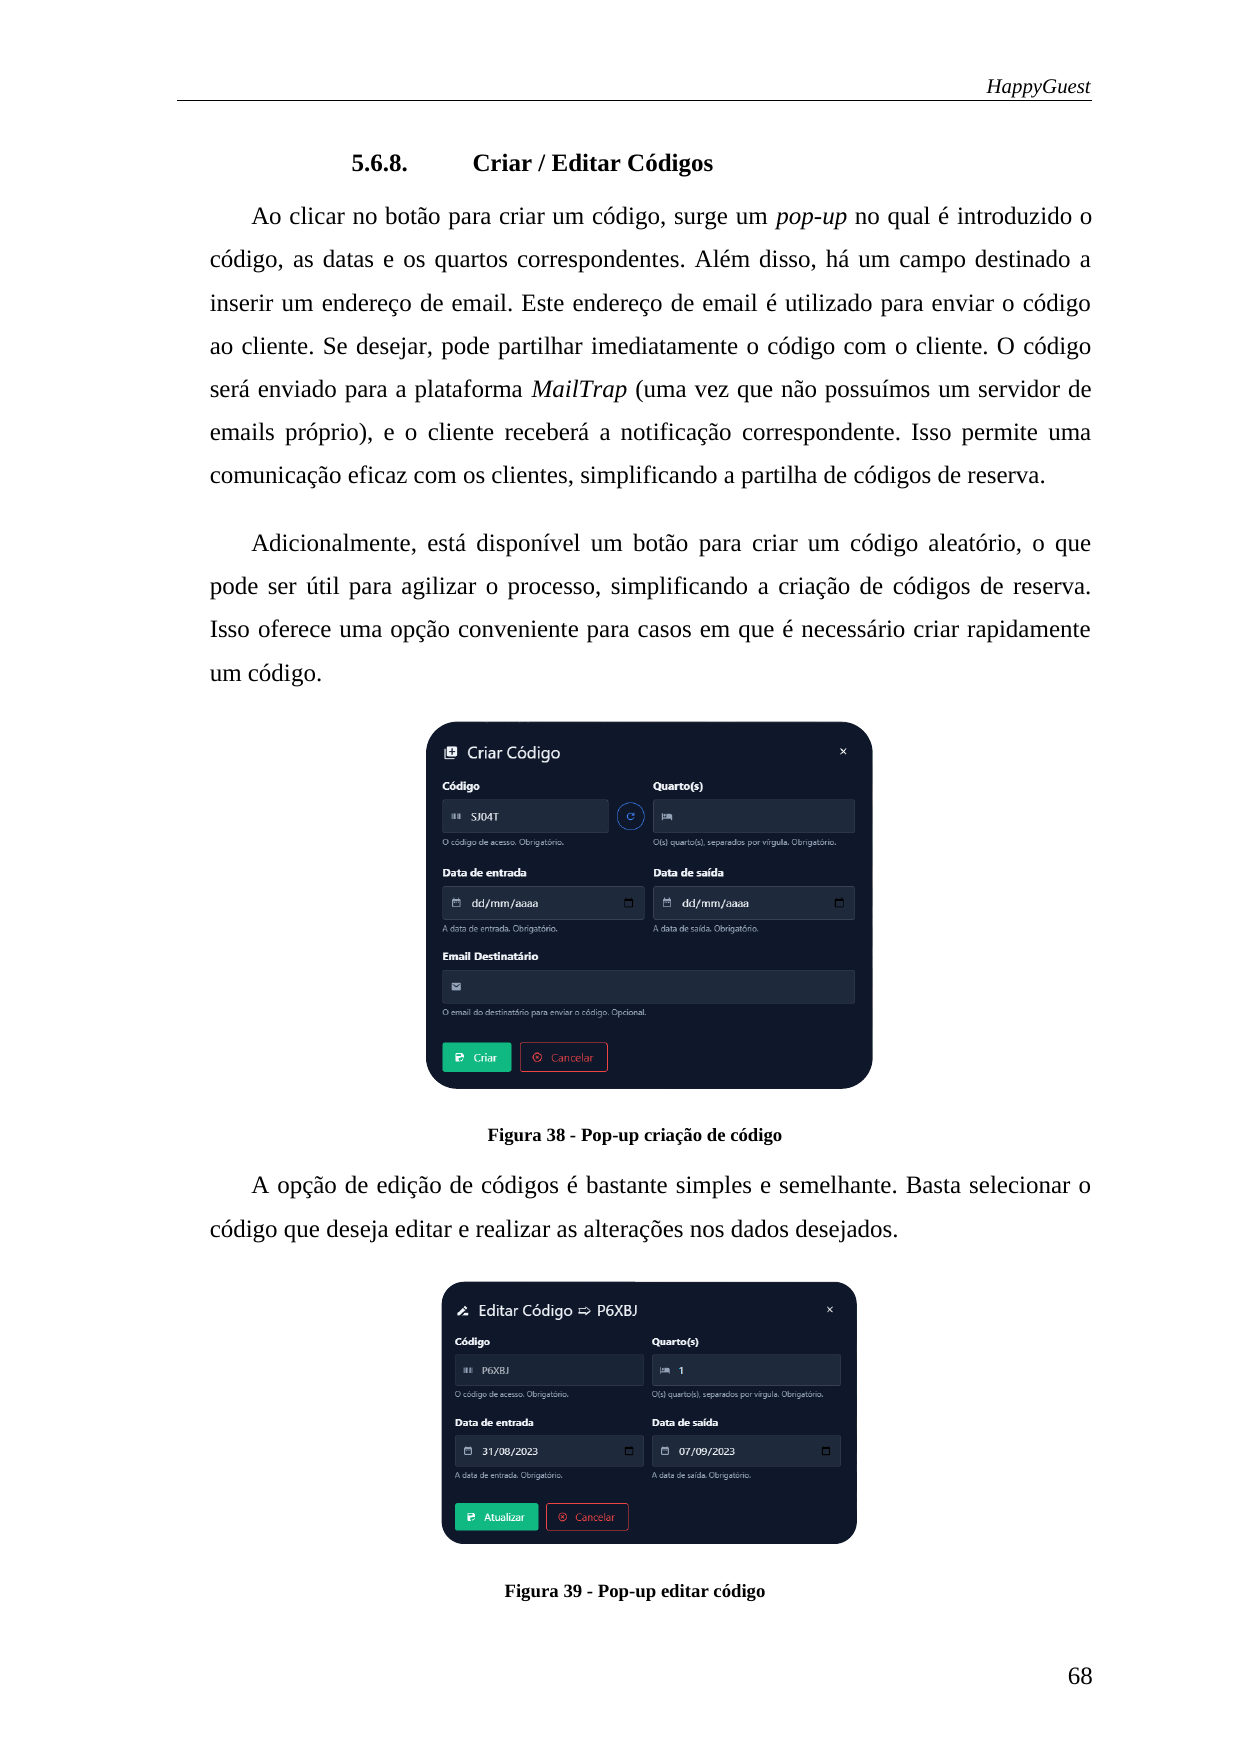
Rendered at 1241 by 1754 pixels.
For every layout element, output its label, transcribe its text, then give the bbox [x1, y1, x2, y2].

subtitle Criar / Editar Códigos [310, 148, 1092, 176]
picture [441, 1281, 857, 1544]
text A opção de edição de códigos é bastante simples e semelhante. Basta selecionar o código que deseja editar e realizar as alterações nos dados desejados. [209, 1171, 1092, 1242]
text Ao clicar no botão para criar um código, surge um pop-up no qual é introduzido o código, as datas e os quartos correspondentes. Além disso, há um campo destinado a inserir um endereço de email. Este endereço de email é utilizado para enviar o código ao cliente. Se desejar, pode partilhar imediatamente o código com o cliente. O código será enviado para a plataforma MailTrap (uma vez que não possuímos um servidor de emails próprio), e o cliente receberá a notificação correspondente. Isso permite uma comunicação eficaz com os clientes, simplificando a partilha de códigos de reserva. [209, 201, 1092, 489]
picture [426, 721, 873, 1089]
text Adicionalmente, está disponível um botão para criar um código aleatório, o que pode ser útil para agilizar o processo, simplificando a criação de códigos de reserva. Isso oferece uma opção conveniente para casos em que é necessário criar rapidamente um código. [209, 528, 1092, 686]
